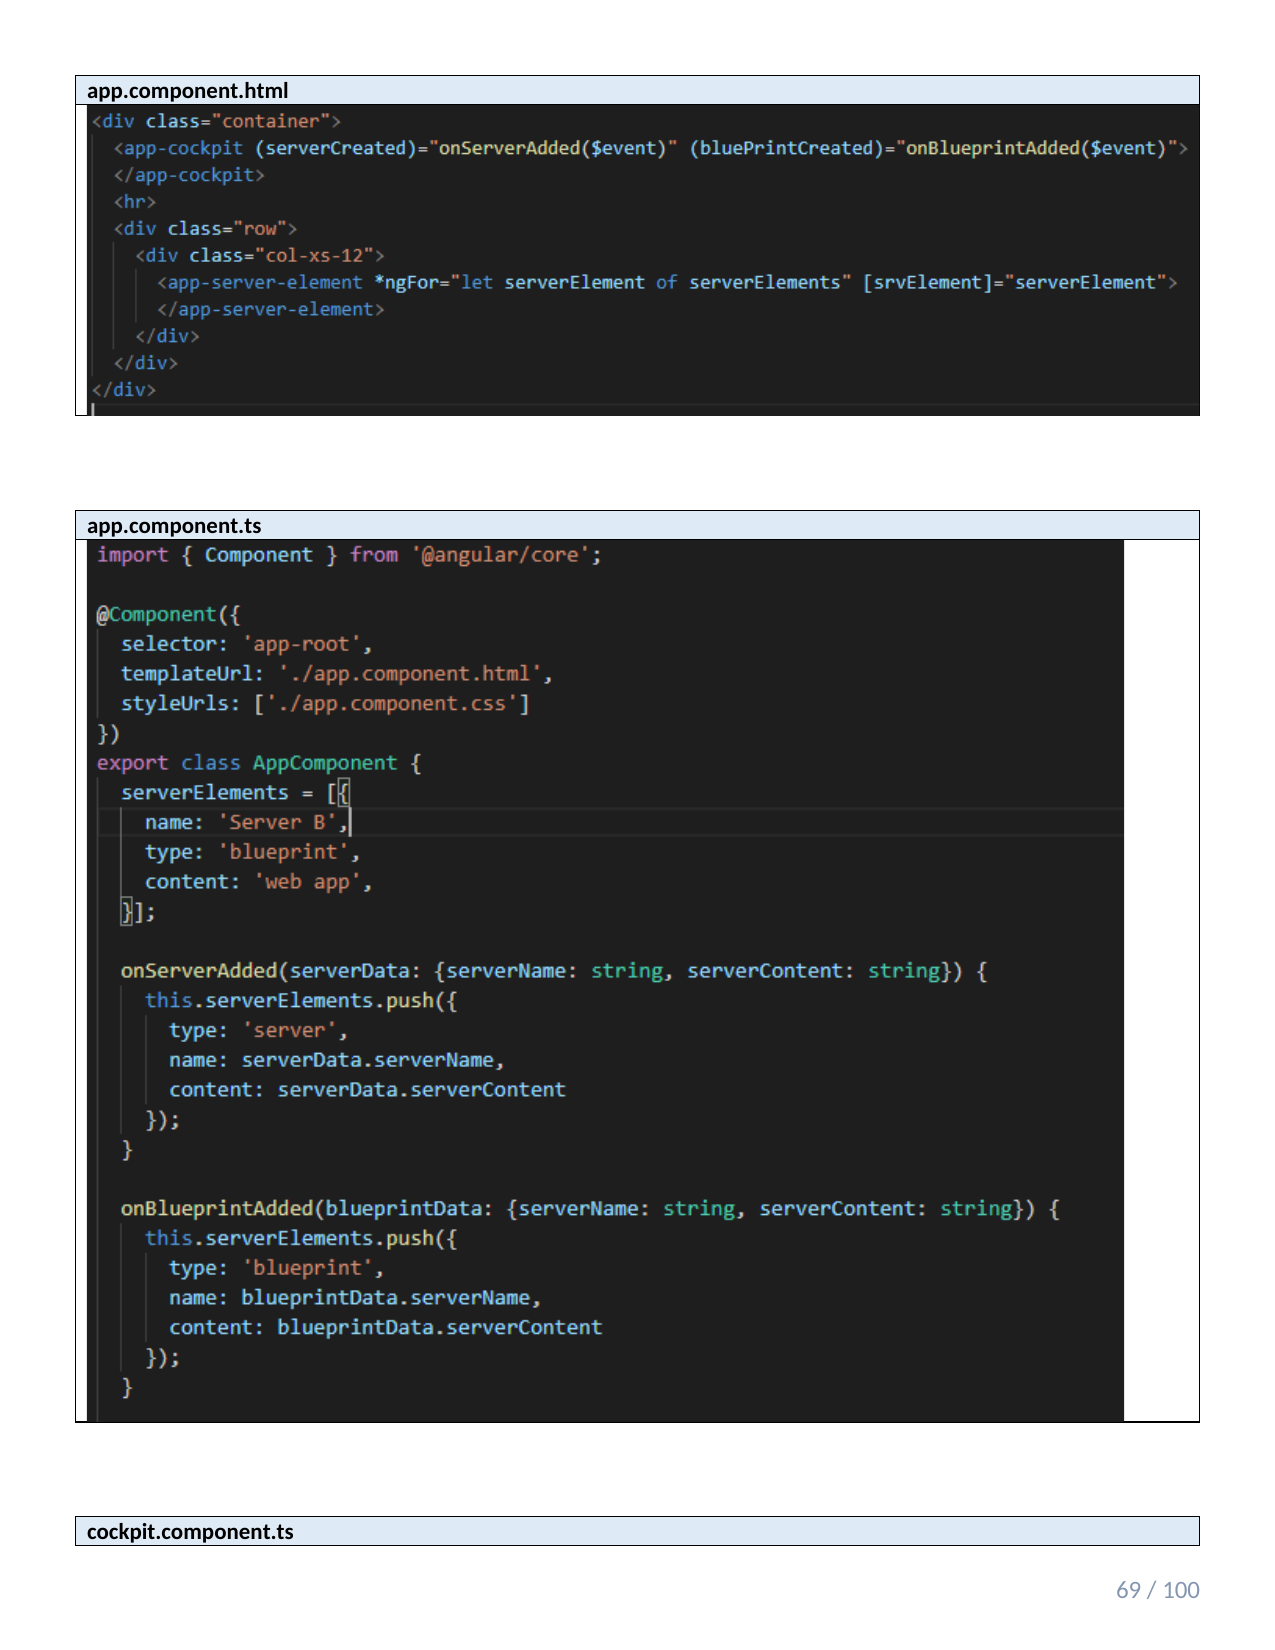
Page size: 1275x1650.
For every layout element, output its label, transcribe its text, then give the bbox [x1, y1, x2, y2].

table_cell [1125, 540, 1199, 1421]
table_header app.component.html [76, 76, 1199, 104]
picture [86, 105, 1200, 416]
table_cell [76, 105, 86, 415]
picture [86, 540, 1125, 1422]
table_header app.component.ts [76, 511, 1199, 539]
table_header cockpit.component.ts [76, 1517, 1199, 1545]
table_cell [76, 540, 86, 1421]
